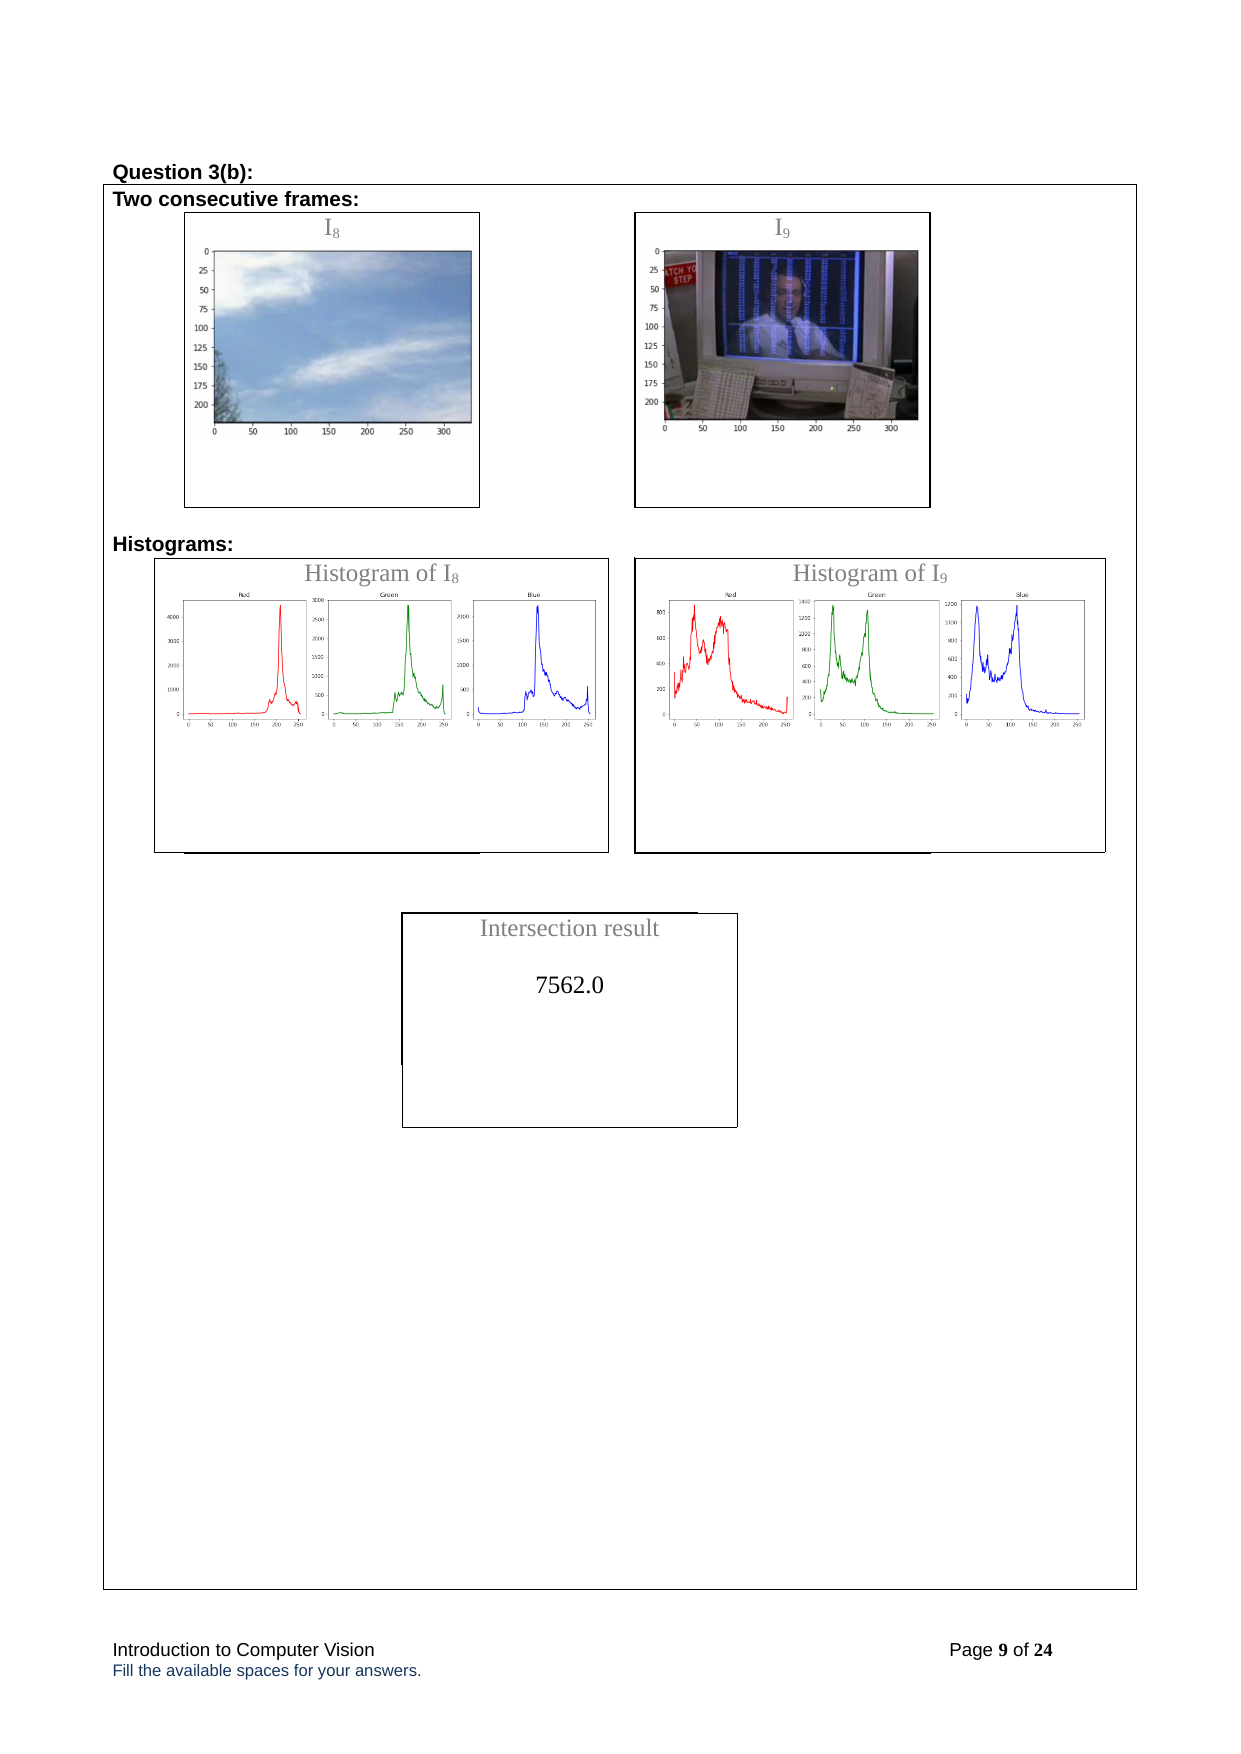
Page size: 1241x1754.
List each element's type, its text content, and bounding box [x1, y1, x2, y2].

picture [161, 586, 601, 733]
picture [650, 586, 1090, 733]
text Histograms: [112, 531, 1128, 555]
text Question 3(b): [112, 160, 1128, 184]
picture [638, 241, 926, 439]
picture [185, 241, 479, 438]
text Two consecutive frames: [104, 185, 1136, 211]
